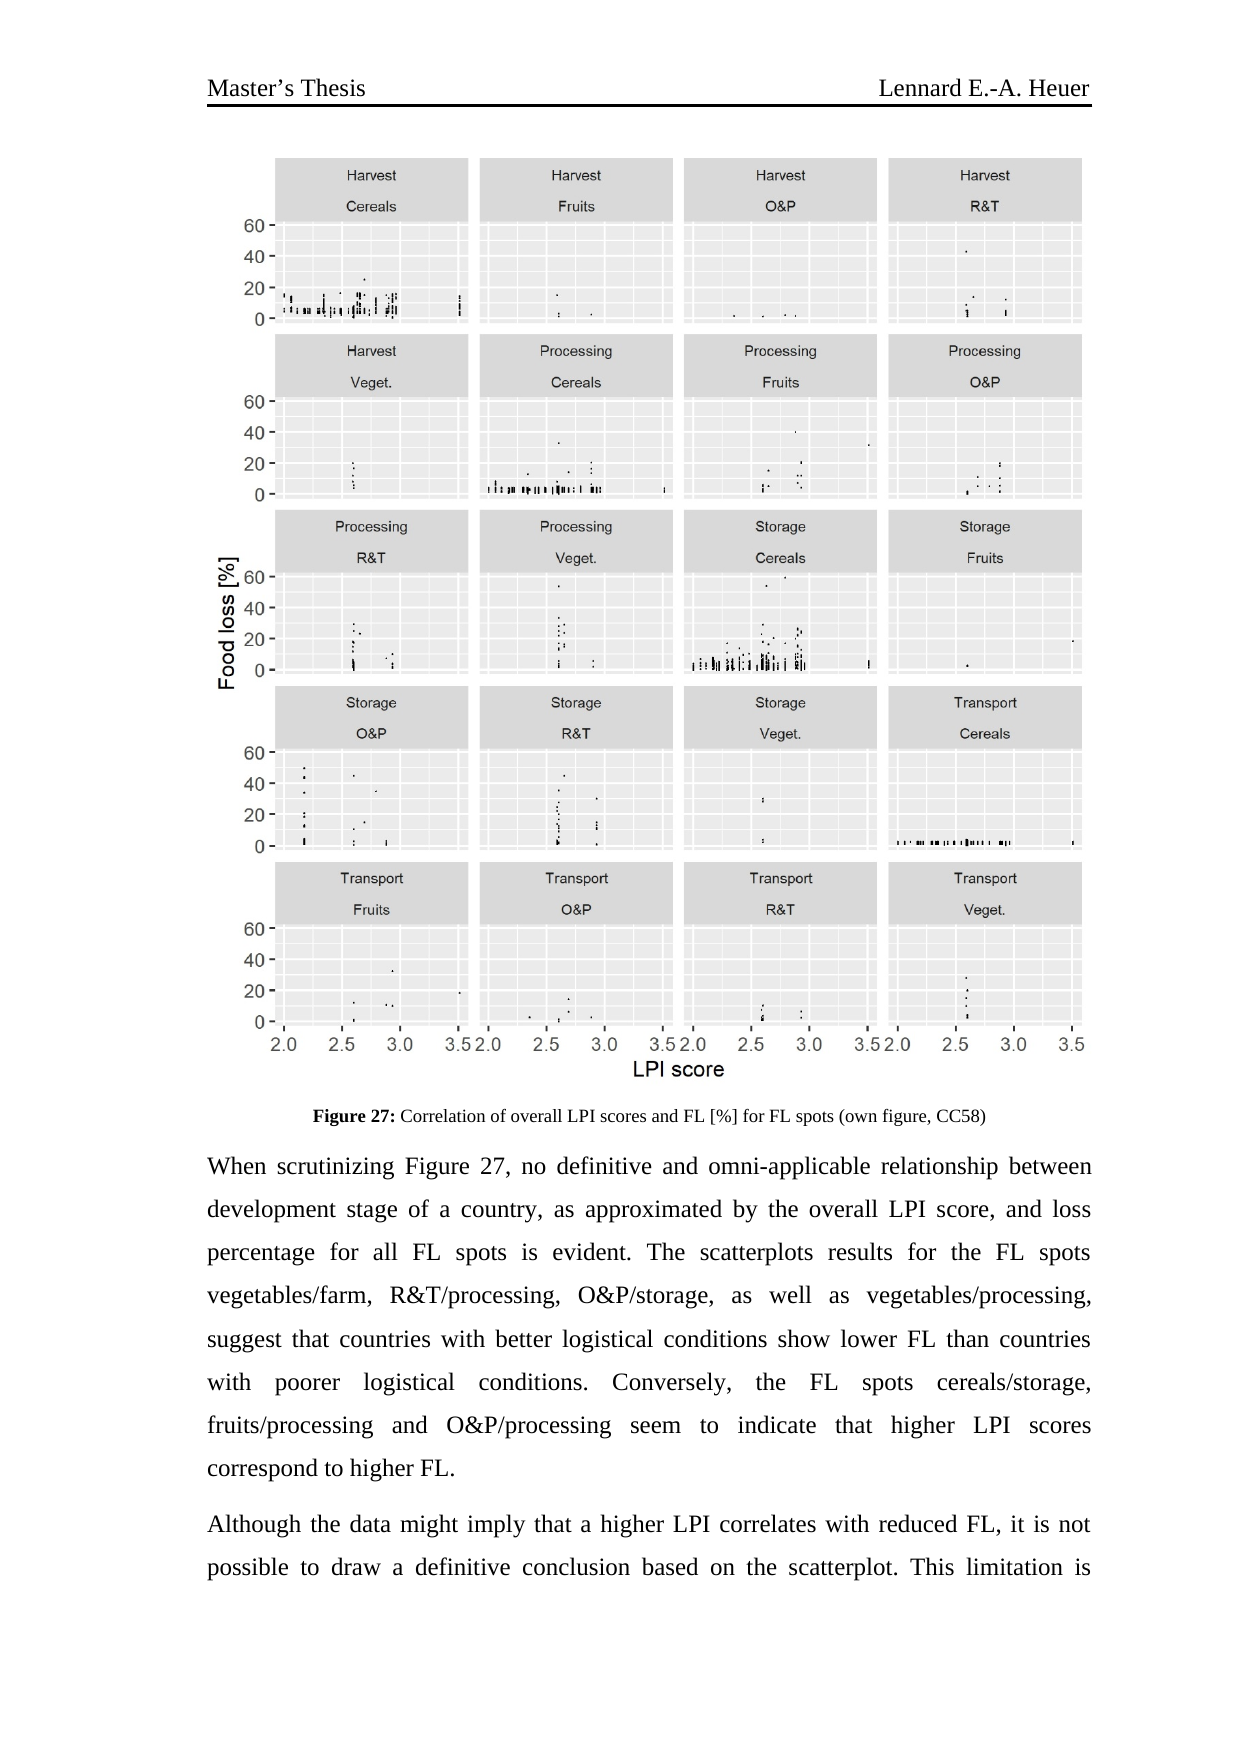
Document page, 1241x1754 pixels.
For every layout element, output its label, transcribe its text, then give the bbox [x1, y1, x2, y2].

subtitle Figure 27: Correlation of overall LPI scores and FL [%] for FL spots (own figure, CC58) [207, 1104, 1092, 1126]
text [207, 1509, 1092, 1581]
picture [206, 147, 1093, 1092]
text When scrutinizing Figure 27, no definitive and omni-applicable relationship between development stage of a country, as approximated by the overall LPI score, and loss percentage for all FL spots is evident. The scatterplots results for the FL spots vegetables/farm, R&T/processing, O&P/storage, as well as vegetables/processing, suggest that countries with better logistical conditions show lower FL than countries with poorer logistical conditions. Conversely, the FL spots cereals/storage, fruits/processing and O&P/processing seem to indicate that higher LPI scores correspond to higher FL. [207, 1151, 1092, 1482]
